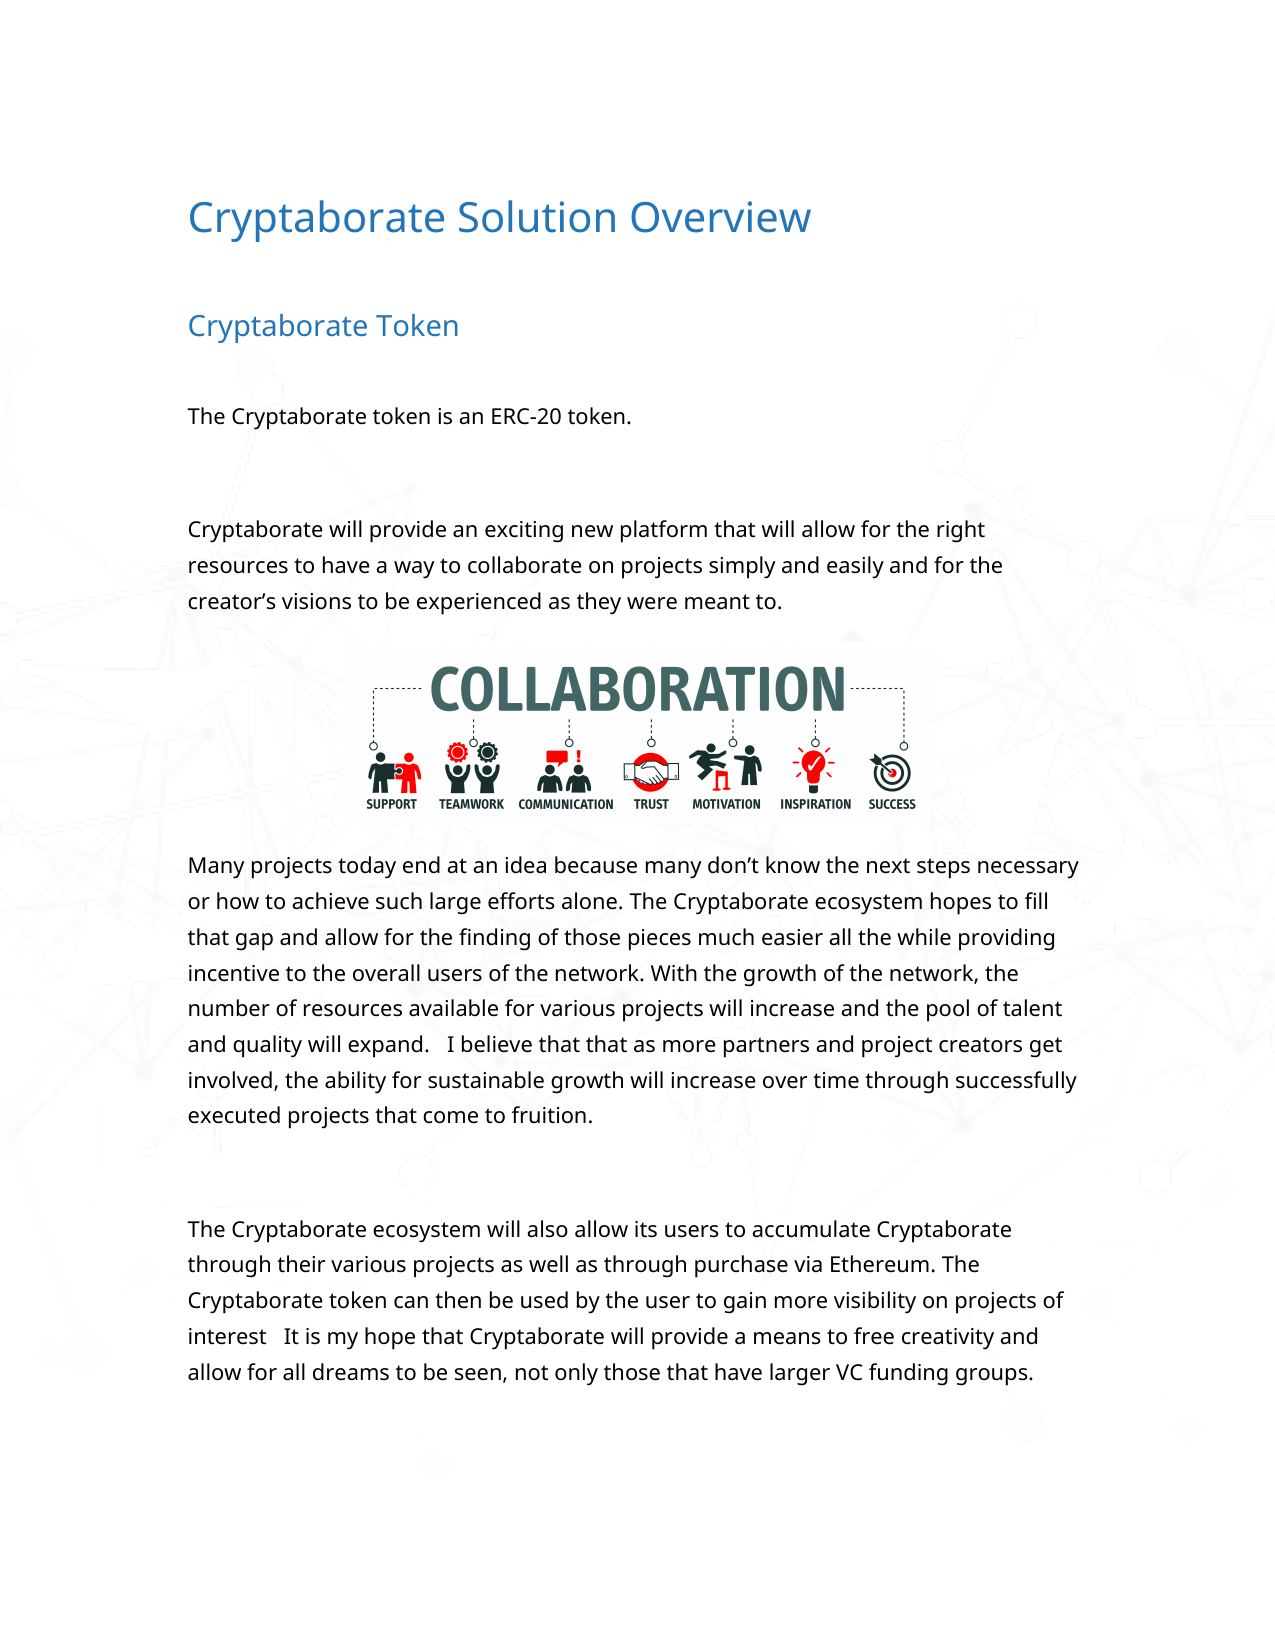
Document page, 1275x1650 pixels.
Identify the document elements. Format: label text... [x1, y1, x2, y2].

text Cryptaborate will provide an exciting new platform that will allow for the right resources to have a way to collaborate on projects simply and easily and for the creator’s visions to be experienced as they were meant to. [187, 514, 1087, 616]
subtitle Cryptaborate Solution Overview [187, 187, 1087, 244]
text The Cryptaborate ecosystem will also allow its users to accumulate Cryptaborate through their various projects as well as through purchase via Ethereum. The Cryptaborate token can then be used by the user to gain more visibility on projects of interest It is my hope that Cryptaborate will provide a means to free creativity and allow for all dreams to be seen, not only those that have larger VC funding groups. [187, 1214, 1087, 1386]
text The Cryptaborate token is an ERC-20 token. [187, 401, 1087, 431]
subtitle Cryptaborate Token [187, 305, 1087, 345]
picture [343, 642, 932, 824]
text Many projects today end at an idea because many don’t know the next steps necessary or how to achieve such large efforts alone. The Cryptaborate ecosystem hopes to fill that gap and allow for the finding of those pieces much easier all the while providing incentive to the overall users of the network. With the growth of the network, the number of resources available for various projects will increase and the pool of talent and quality will expand. I believe that that as more partners and project creators get involved, the ability for sustainable growth will increase over time through successfully executed projects that come to fruition. [187, 850, 1087, 1130]
